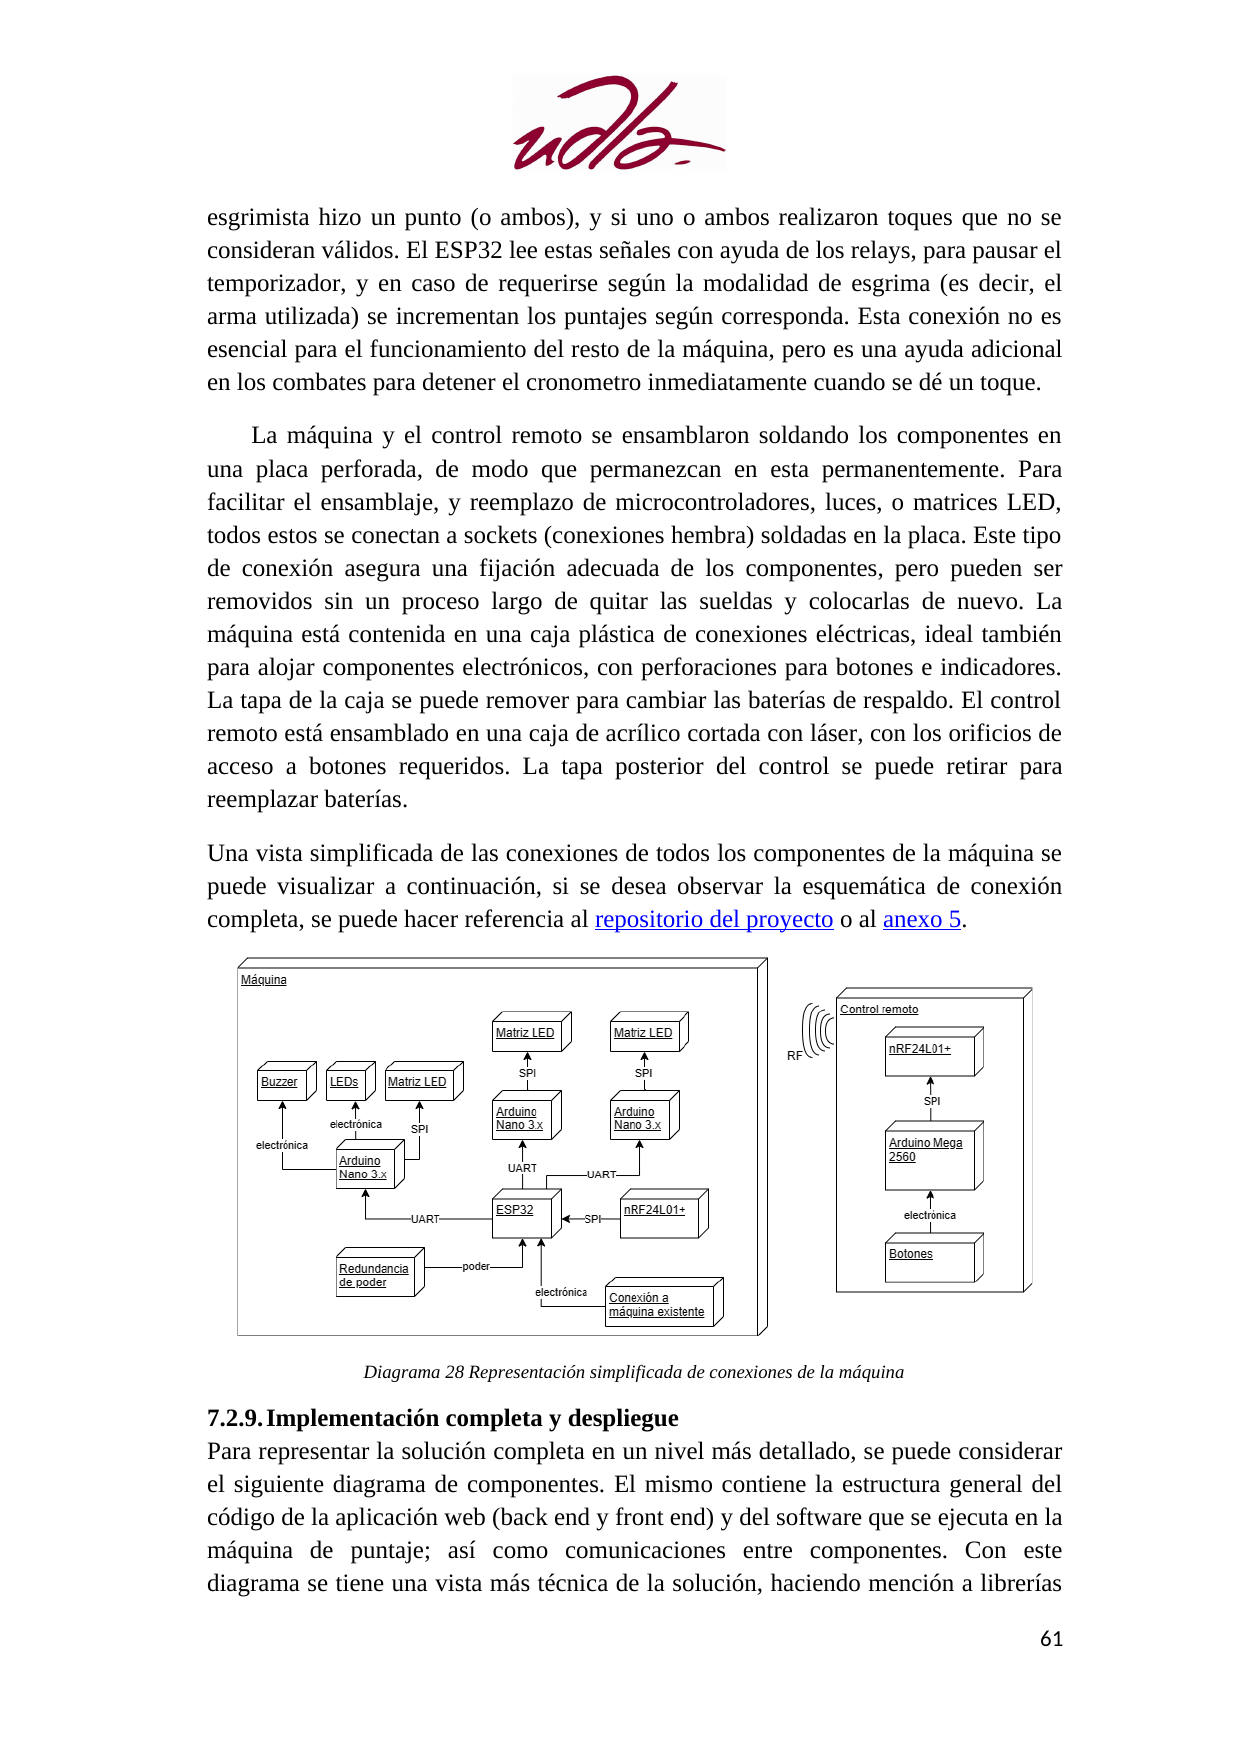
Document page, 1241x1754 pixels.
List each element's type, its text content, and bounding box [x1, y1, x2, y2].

subtitle Implementación completa y despliegue [207, 1403, 1063, 1432]
text Una vista simplificada de las conexiones de todos los componentes de la máquina se puede visualizar a continuación, si se desea observar la esquemática de conexión completa, se puede hacer referencia al repositorio del proyecto o al anexo 5. [207, 838, 1063, 932]
text Diagrama 28 Representación simplificada de conexiones de la máquina [207, 1361, 1063, 1382]
picture [237, 957, 1033, 1336]
text La máquina y el control remoto se ensamblaron soldando los componentes en una placa perforada, de modo que permanezcan en esta permanentemente. Para facilitar el ensamblaje, y reemplazo de microcontroladores, luces, o matrices LED, todos estos se conectan a sockets (conexiones hembra) soldadas en la placa. Este tipo de conexión asegura una fijación adecuada de los componentes, pero pueden ser removidos sin un proceso largo de quitar las sueldas y colocarlas de nuevo. La máquina está contenida en una caja plástica de conexiones eléctricas, ideal también para alojar componentes electrónicos, con perforaciones para botones e indicadores. La tapa de la caja se puede remover para cambiar las baterías de respaldo. El control remoto está ensamblado en una caja de acrílico cortada con láser, con los orificios de acceso a botones requeridos. La tapa posterior del control se puede retirar para reemplazar baterías. [207, 421, 1063, 813]
picture [509, 73, 731, 174]
